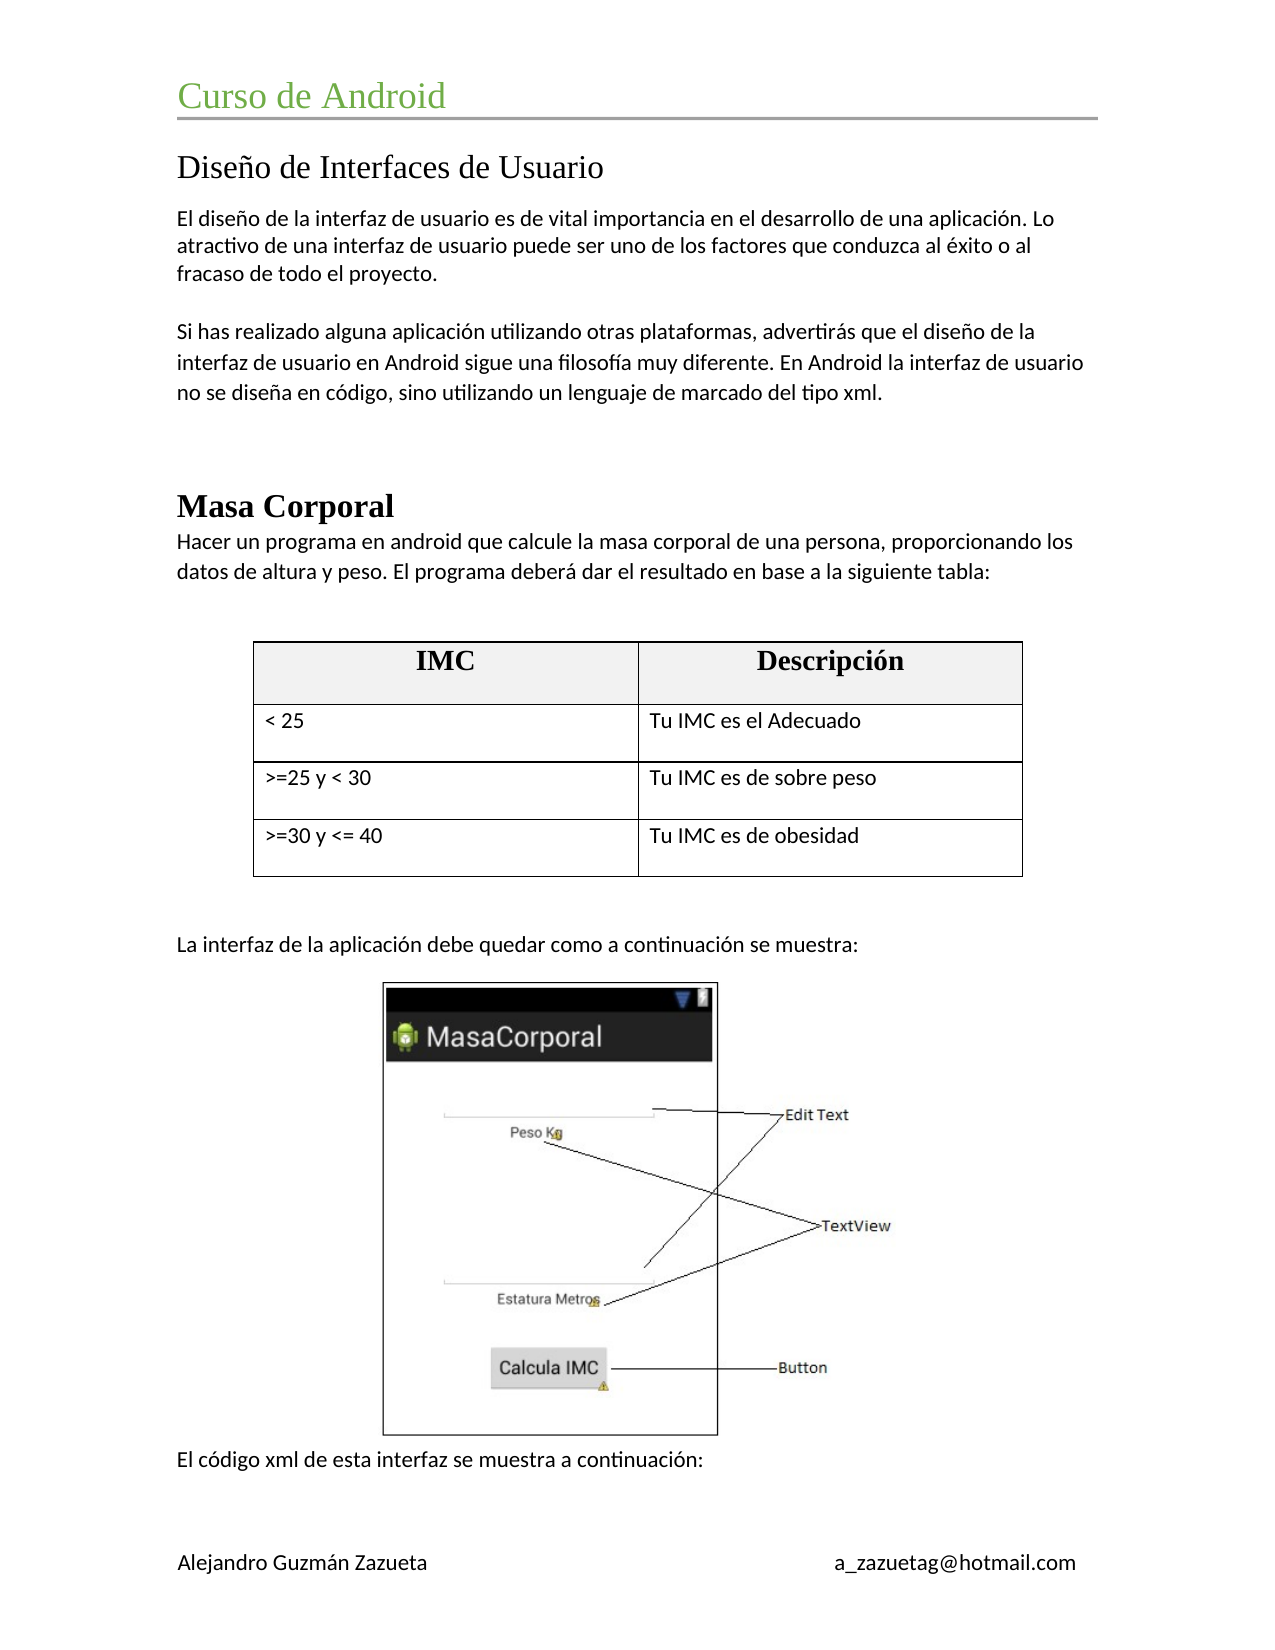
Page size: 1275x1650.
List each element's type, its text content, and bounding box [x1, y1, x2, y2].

subtitle Masa Corporal [177, 486, 1098, 524]
picture [378, 982, 896, 1444]
text El diseño de la interfaz de usuario es de vital importancia en el desarrollo de una aplicación. Lo atractivo de una interfaz de usuario puede ser uno de los factores que conduzca al éxito o al fracaso de todo el proyecto. [177, 204, 1098, 287]
table_header IMC [254, 643, 638, 704]
table_cell >=30 y <= 40 [254, 820, 638, 876]
table_header Descripción [639, 643, 1022, 704]
text Si has realizado alguna aplicación utilizando otras plataformas, advertirás que el diseño de la interfaz de usuario en Android sigue una filosofía muy diferente. En Android la interfaz de usuario no se diseña en código, sino utilizando un lenguaje de marcado del tipo xml. [177, 317, 1091, 406]
table_cell < 25 [254, 705, 638, 761]
text El código xml de esta interfaz se muestra a continuación: [177, 1445, 1091, 1473]
table_cell >=25 y < 30 [254, 763, 638, 819]
subtitle Diseño de Interfaces de Usuario [177, 148, 1098, 186]
table_cell Tu IMC es de obesidad [639, 820, 1022, 876]
table_cell Tu IMC es el Adecuado [639, 705, 1022, 761]
text Hacer un programa en android que calcule la masa corporal de una persona, proporcionando los datos de altura y peso. El programa deberá dar el resultado en base a la siguiente tabla: [177, 527, 1091, 585]
table_cell Tu IMC es de sobre peso [639, 763, 1022, 819]
text La interfaz de la aplicación debe quedar como a continuación se muestra: [177, 930, 1091, 958]
